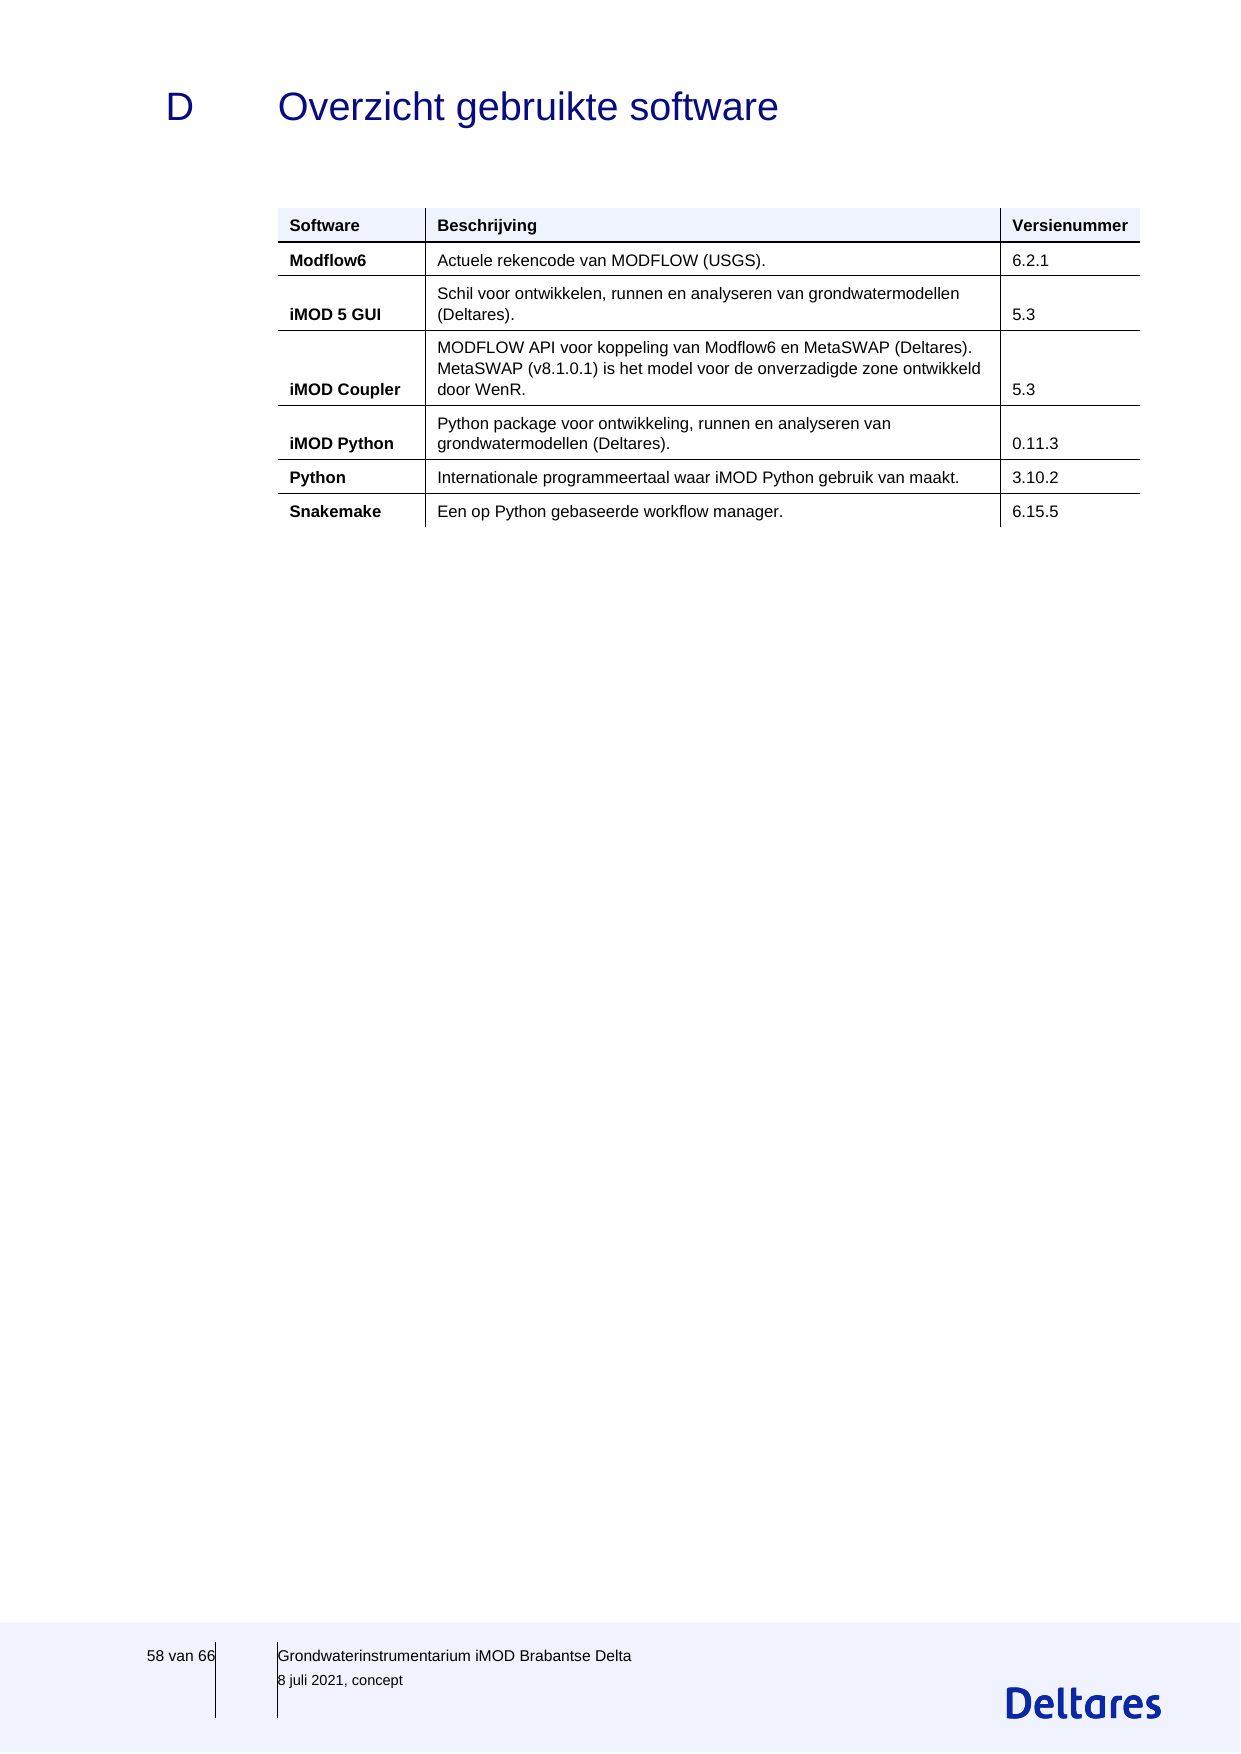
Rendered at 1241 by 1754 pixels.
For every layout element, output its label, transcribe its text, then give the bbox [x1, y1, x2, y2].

picture [1006, 1687, 1161, 1719]
subtitle Overzicht gebruikte software [165, 83, 1140, 128]
table_cell 5.3 [1001, 331, 1140, 405]
table_cell 6.2.1 [1001, 243, 1140, 275]
table_header Software [278, 208, 425, 241]
table_cell iMOD Coupler [278, 331, 425, 405]
table_cell Een op Python gebaseerde workflow manager. [426, 494, 1000, 527]
table_cell Snakemake [278, 494, 425, 527]
table_cell Python [278, 460, 425, 493]
table_header Versienummer [1001, 208, 1140, 241]
table_cell Internationale programmeertaal waar iMOD Python gebruik van maakt. [426, 460, 1000, 493]
table_cell 0.11.3 [1001, 406, 1140, 459]
table_cell Actuele rekencode van MODFLOW (USGS). [426, 243, 1000, 275]
table_cell 3.10.2 [1001, 460, 1140, 493]
table_cell iMOD Python [278, 406, 425, 459]
table_cell MODFLOW API voor koppeling van Modflow6 en MetaSWAP (Deltares). MetaSWAP (v8.1.0.1) is het model voor de onverzadigde zone ontwikkeld door WenR. [426, 331, 1000, 405]
table_cell Modflow6 [278, 243, 425, 275]
table_cell iMOD 5 GUI [278, 276, 425, 330]
table_cell 6.15.5 [1001, 494, 1140, 527]
table_cell Python package voor ontwikkeling, runnen en analyseren van grondwatermodellen (Deltares). [426, 406, 1000, 459]
table_cell Schil voor ontwikkelen, runnen en analyseren van grondwatermodellen (Deltares). [426, 276, 1000, 330]
table_header Beschrijving [426, 208, 1000, 241]
table_cell 5.3 [1001, 276, 1140, 330]
